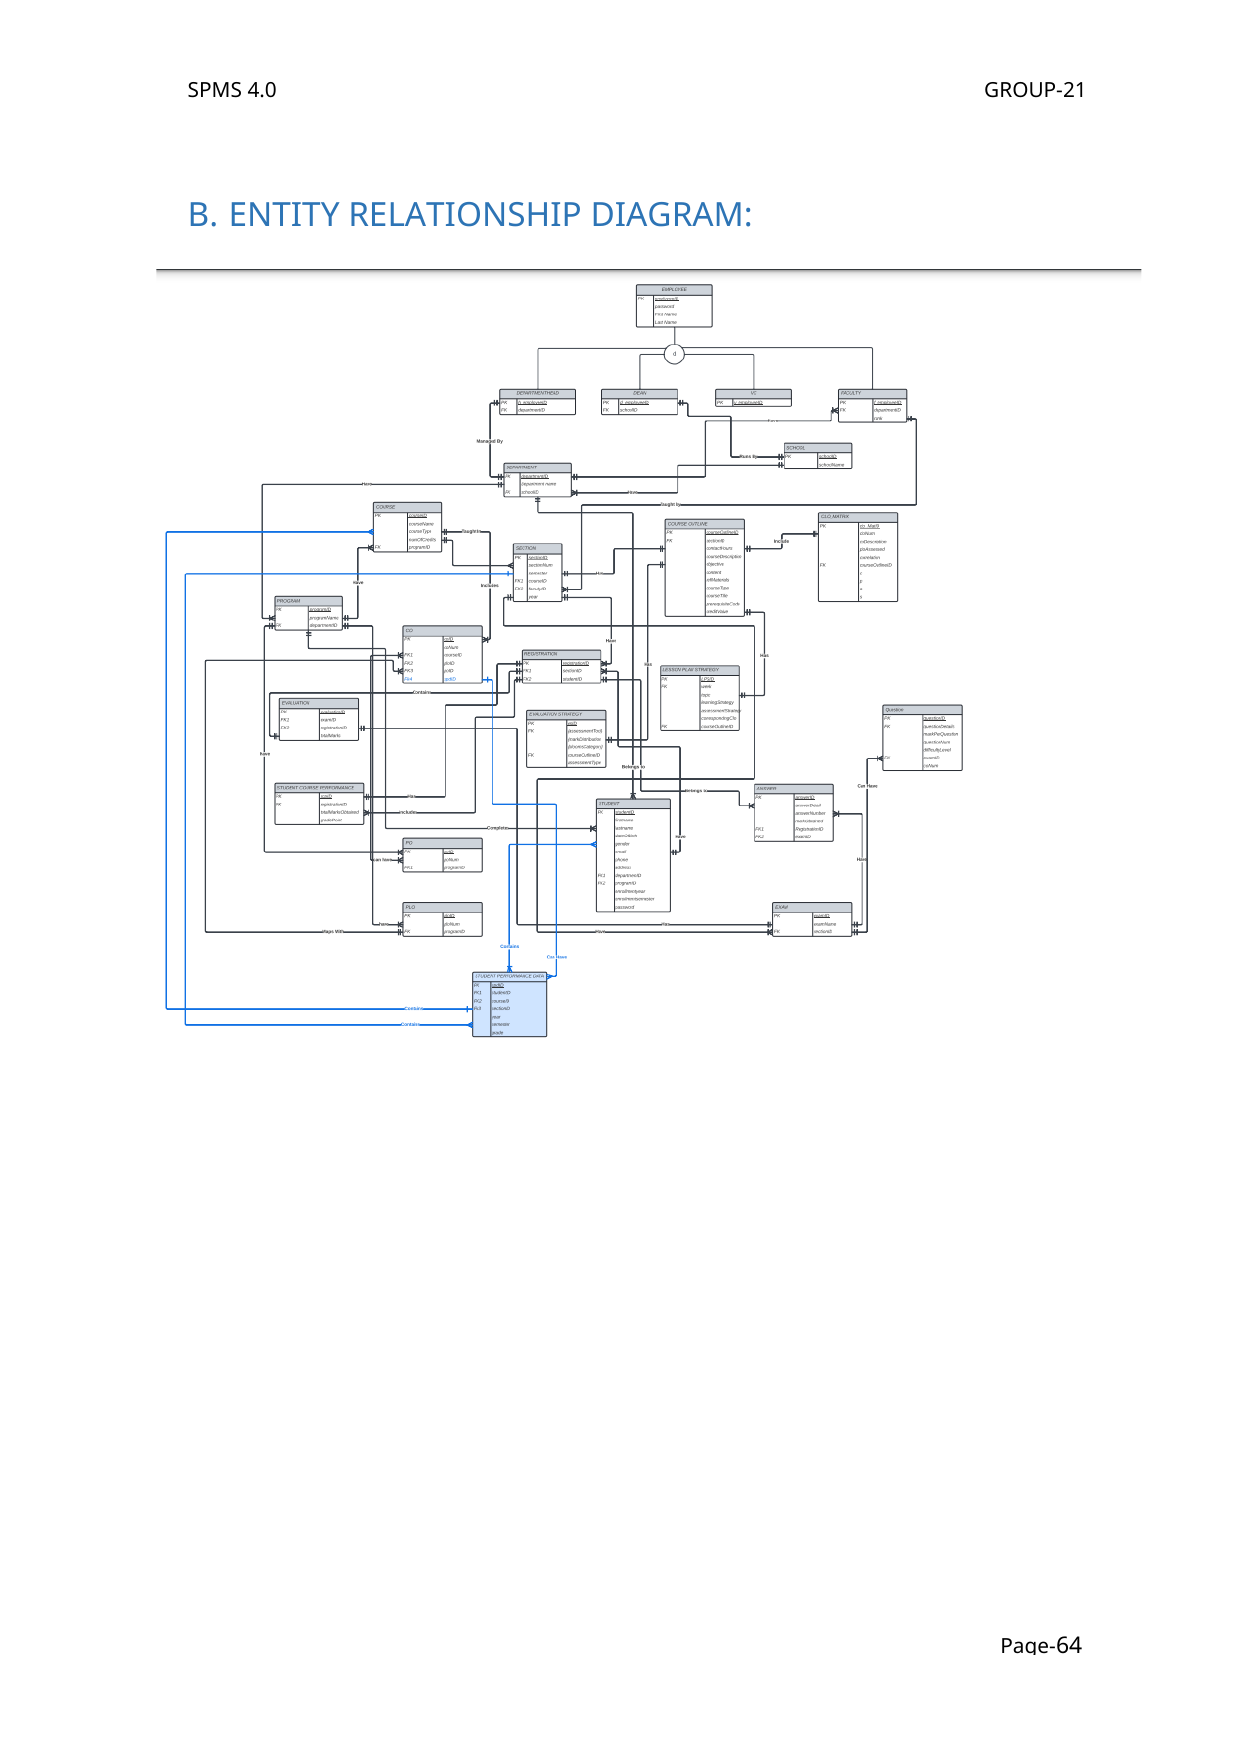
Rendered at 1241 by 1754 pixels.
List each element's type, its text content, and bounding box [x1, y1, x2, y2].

subtitle ENTITY RELATIONSHIP DIAGRAM: [187, 191, 1221, 236]
picture [156, 269, 1142, 1050]
